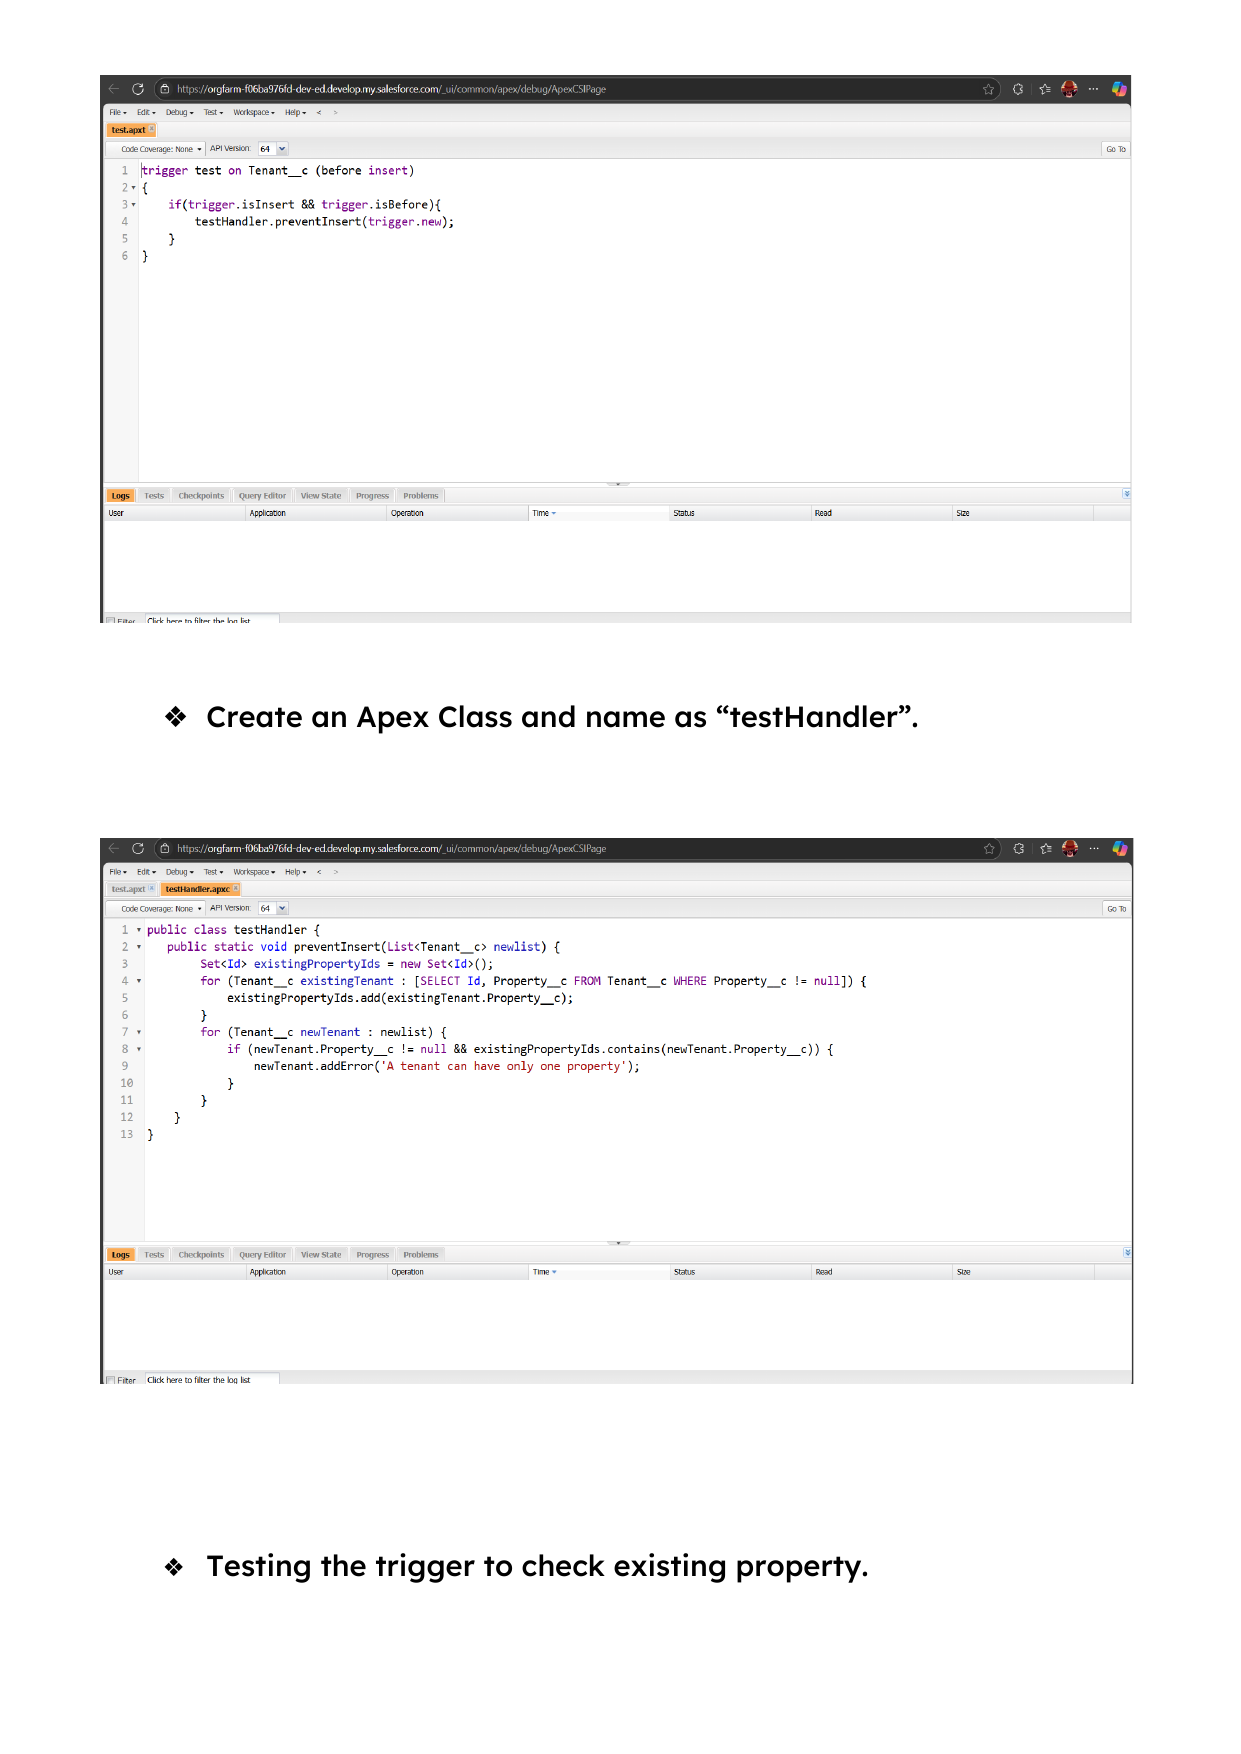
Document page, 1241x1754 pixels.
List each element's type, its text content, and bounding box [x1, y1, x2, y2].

list Create an Apex Class and name as “testHandler”. [162, 685, 1140, 744]
list Testing the trigger to check existing property. [162, 1540, 1140, 1591]
picture [100, 838, 1134, 1384]
picture [100, 75, 1132, 623]
